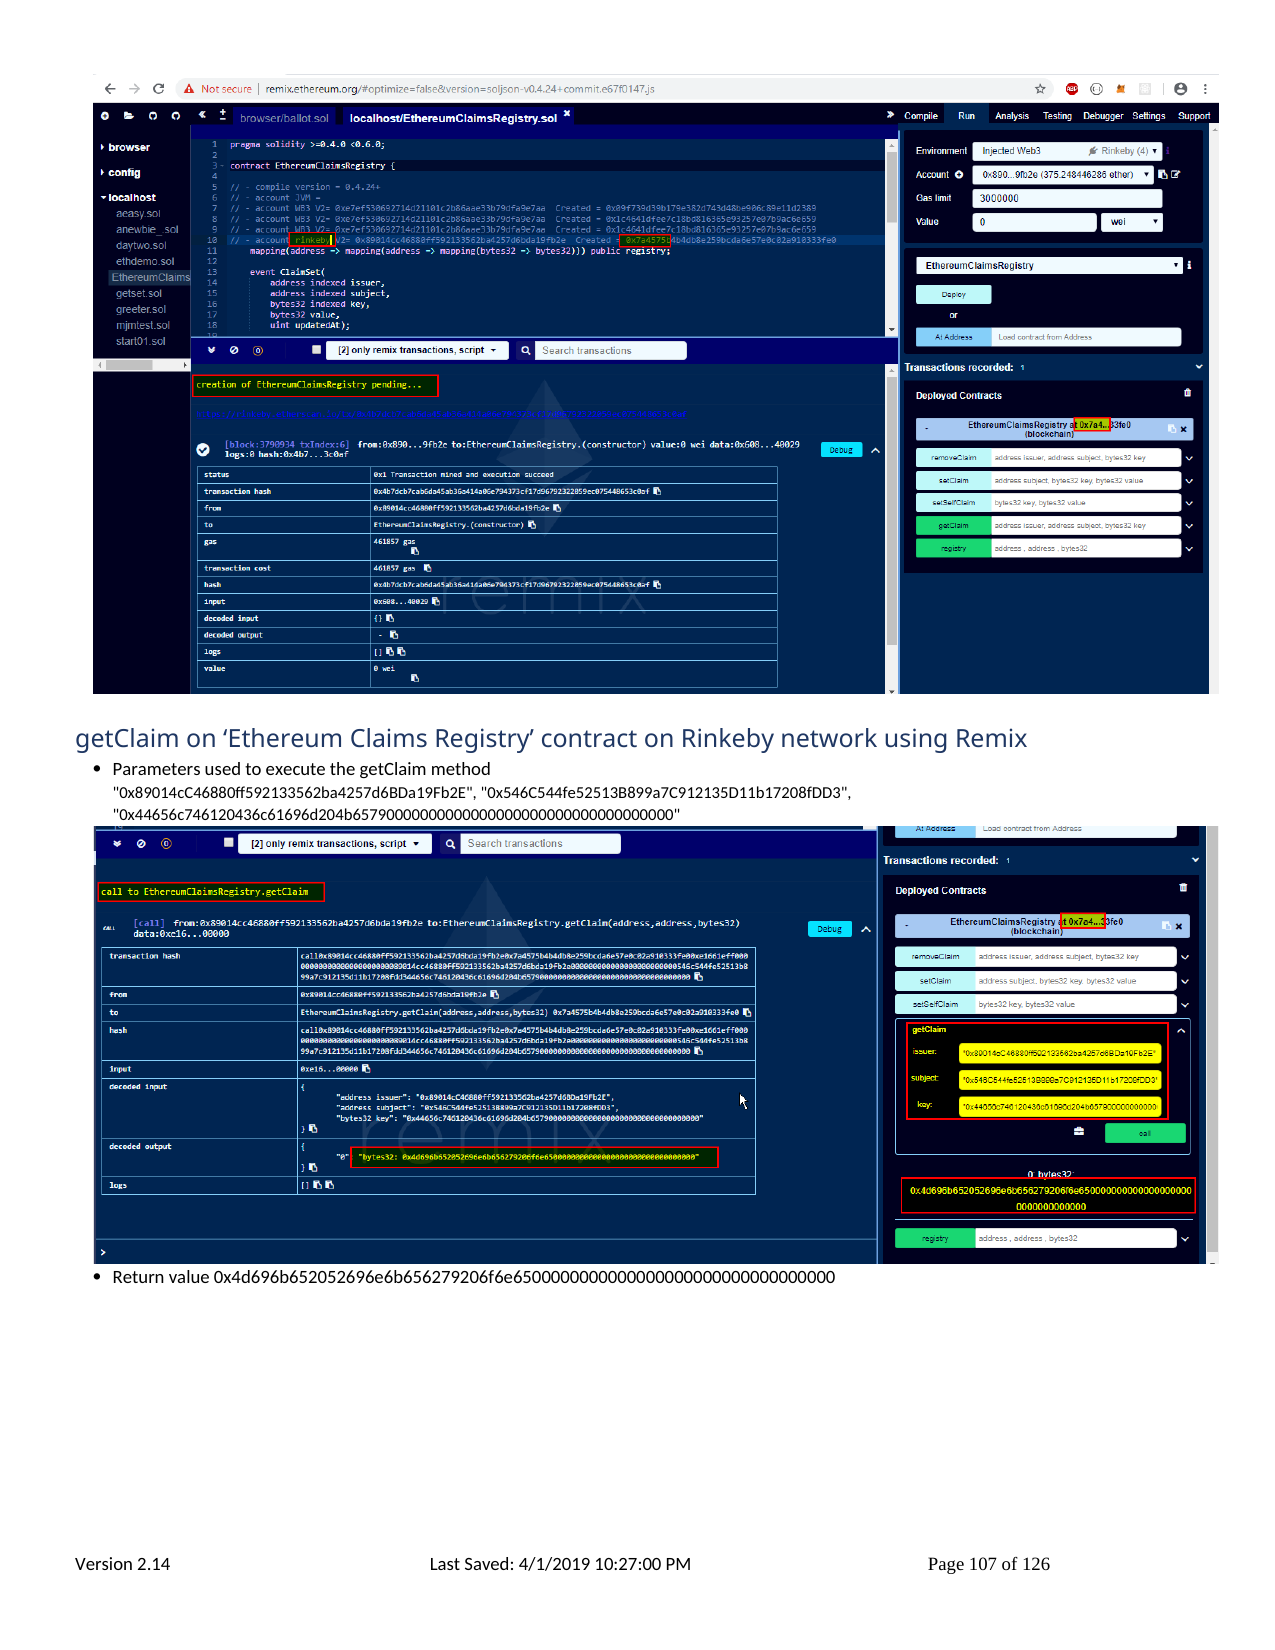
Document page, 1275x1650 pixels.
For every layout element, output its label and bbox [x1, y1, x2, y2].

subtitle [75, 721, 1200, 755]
picture [93, 826, 1219, 1264]
picture [93, 74, 1219, 694]
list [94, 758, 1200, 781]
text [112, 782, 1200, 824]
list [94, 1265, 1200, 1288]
